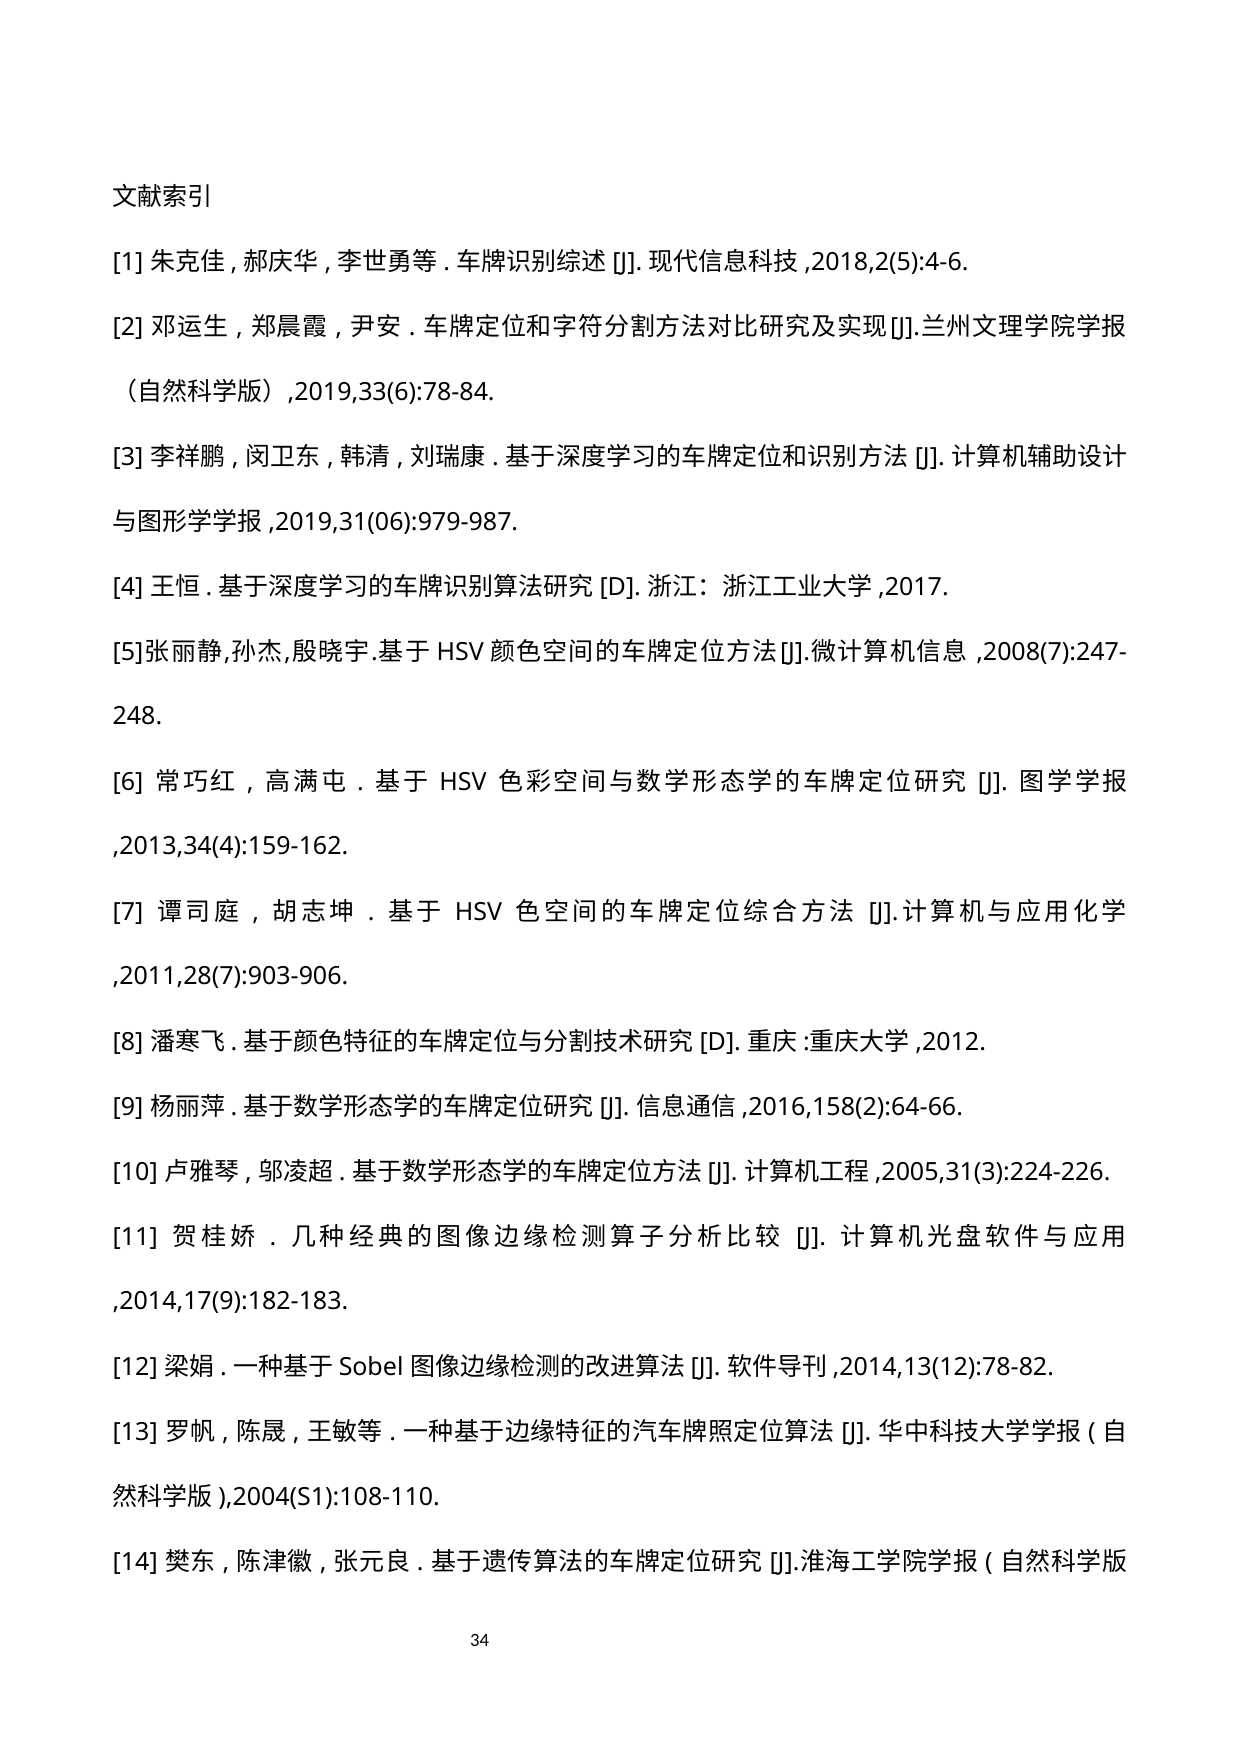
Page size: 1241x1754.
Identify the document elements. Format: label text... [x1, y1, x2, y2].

text [2] 邓运生 , 郑晨霞 , 尹安 . 车牌定位和字符分割方法对比研究及实现[J].兰州文理学院学报（自然科学版）,2019,33(6):78-84. [112, 292, 1128, 422]
text 文献索引 [112, 162, 1128, 227]
text [12] 梁娟 . 一种基于 Sobel 图像边缘检测的改进算法 [J]. 软件导刊 ,2014,13(12):78-82. [112, 1332, 1128, 1397]
text [7] 谭司庭 , 胡志坤 . 基于 HSV 色空间的车牌定位综合方法 [J].计算机与应用化学 ,2011,28(7):903-906. [112, 877, 1128, 1007]
text [3] 李祥鹏 , 闵卫东 , 韩清 , 刘瑞康 . 基于深度学习的车牌定位和识别方法 [J]. 计算机辅助设计与图形学学报 ,2019,31(06):979-987. [112, 422, 1128, 552]
text [10] 卢雅琴 , 邬凌超 . 基于数学形态学的车牌定位方法 [J]. 计算机工程 ,2005,31(3):224-226. [112, 1137, 1128, 1202]
text [11] 贺桂娇 . 几种经典的图像边缘检测算子分析比较 [J]. 计算机光盘软件与应用 ,2014,17(9):182-183. [112, 1202, 1128, 1332]
text [8] 潘寒飞 . 基于颜色特征的车牌定位与分割技术研究 [D]. 重庆 :重庆大学 ,2012. [112, 1007, 1128, 1072]
text [9] 杨丽萍 . 基于数学形态学的车牌定位研究 [J]. 信息通信 ,2016,158(2):64-66. [112, 1072, 1128, 1137]
text [4] 王恒 . 基于深度学习的车牌识别算法研究 [D]. 浙江：浙江工业大学 ,2017. [112, 552, 1128, 617]
text [5]张丽静,孙杰,殷晓宇.基于HSV颜色空间的车牌定位方法[J].微计算机信息 ,2008(7):247-248. [112, 617, 1128, 747]
text [6] 常巧红 , 高满屯 . 基于 HSV 色彩空间与数学形态学的车牌定位研究 [J]. 图学学报 ,2013,34(4):159-162. [112, 747, 1128, 877]
text [13] 罗帆 , 陈晟 , 王敏等 . 一种基于边缘特征的汽车牌照定位算法 [J]. 华中科技大学学报 ( 自然科学版 ),2004(S1):108-110. [112, 1397, 1128, 1527]
text [1] 朱克佳 , 郝庆华 , 李世勇等 . 车牌识别综述 [J]. 现代信息科技 ,2018,2(5):4-6. [112, 227, 1128, 292]
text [112, 1527, 1128, 1592]
